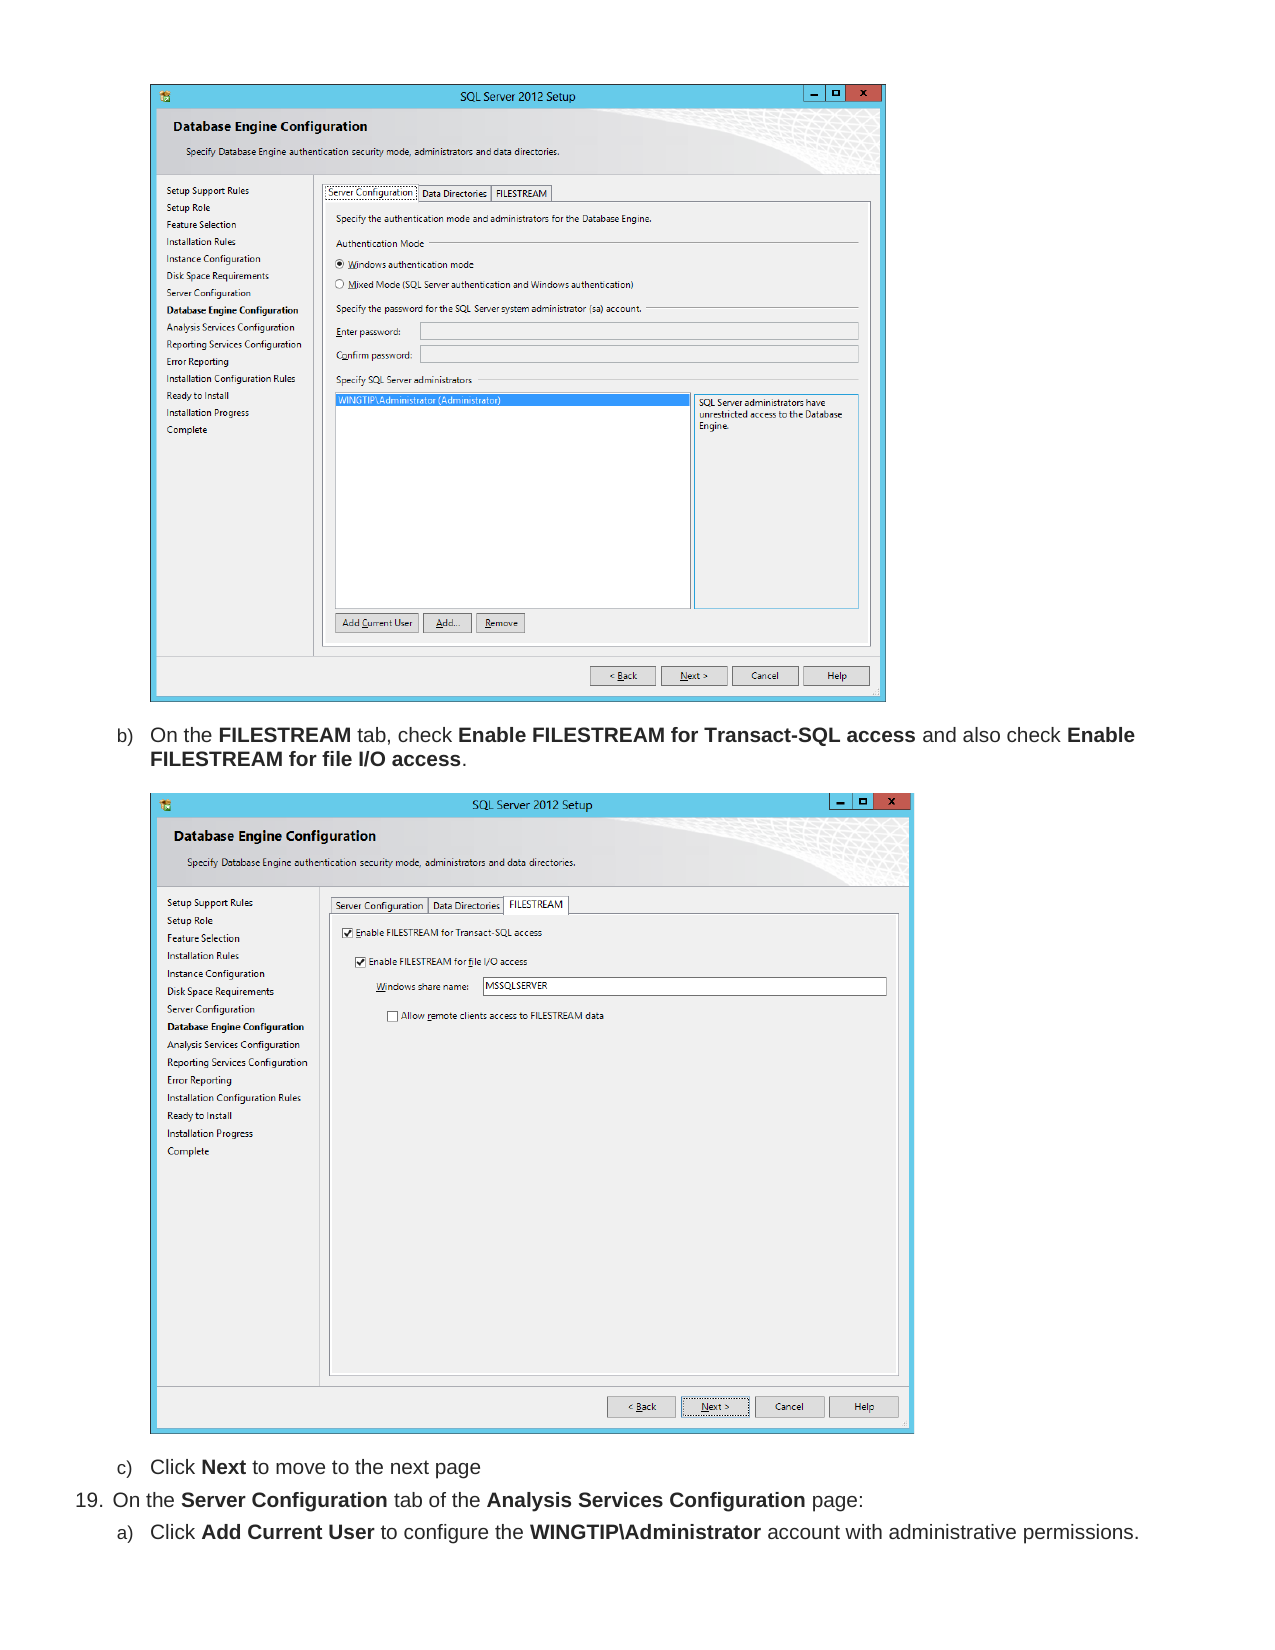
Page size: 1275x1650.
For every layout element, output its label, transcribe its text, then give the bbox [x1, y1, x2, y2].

list Click Add Current User to configure the WINGTIP\Administrator account with administrative permissions. [117, 1520, 1200, 1544]
picture [150, 84, 886, 702]
picture [150, 793, 915, 1434]
list On the Server Configuration tab of the Analysis Services Configuration page: [75, 1487, 1200, 1511]
list Click Next to move to the next page [117, 1455, 1200, 1479]
list On the FILESTREAM tab, check Enable FILESTREAM for Transact-SQL access and also check Enable FILESTREAM for file I/O access. [117, 723, 1200, 771]
